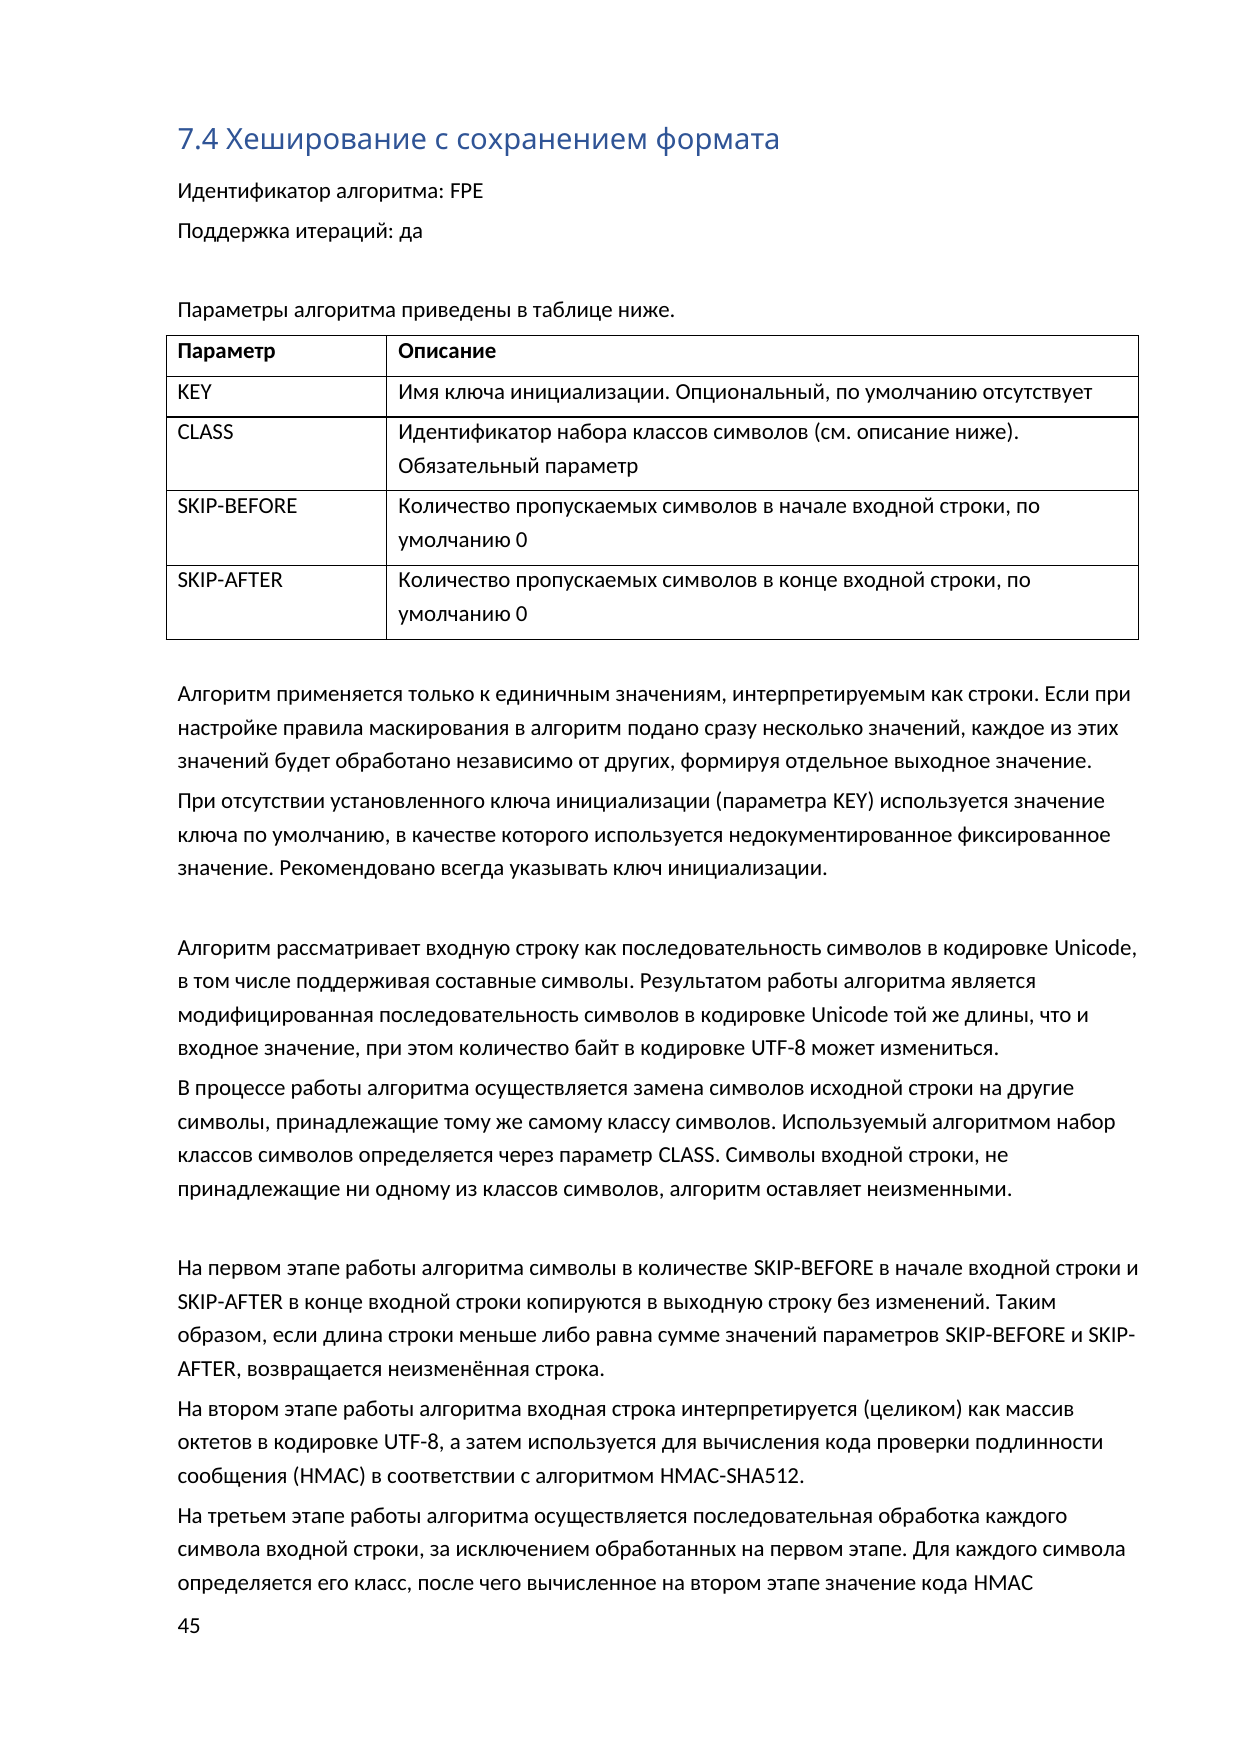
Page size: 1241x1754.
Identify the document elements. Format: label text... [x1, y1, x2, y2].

table_header Параметр [167, 336, 386, 376]
table_cell CLASS [167, 418, 386, 490]
text При отсутствии установленного ключа инициализации (параметра KEY) используется значение ключа по умолчанию, в качестве которого используется недокументированное фиксированное значение. Рекомендовано всегда указывать ключ инициализации. [177, 786, 1152, 881]
text На первом этапе работы алгоритма символы в количестве SKIP-BEFORE в начале входной строки и SKIP-AFTER в конце входной строки копируются в выходную строку без изменений. Таким образом, если длина строки меньше либо равна сумме значений параметров SKIP-BEFORE и SKIP-AFTER, возвращается неизменённая строка. [177, 1253, 1152, 1382]
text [177, 1501, 1152, 1596]
table_cell SKIP-AFTER [167, 566, 386, 638]
table_cell Имя ключа инициализации. Опциональный, по умолчанию отсутствует [387, 377, 1138, 416]
table_cell Количество пропускаемых символов в конце входной строки, по умолчанию 0 [387, 566, 1138, 638]
table_cell Количество пропускаемых символов в начале входной строки, по умолчанию 0 [387, 491, 1138, 564]
table_cell SKIP-BEFORE [167, 491, 386, 564]
table_cell Идентификатор набора классов символов (см. описание ниже). Обязательный параметр [387, 418, 1138, 490]
text Алгоритм рассматривает входную строку как последовательность символов в кодировке Unicode, в том числе поддерживая составные символы. Результатом работы алгоритма является модифицированная последовательность символов в кодировке Unicode той же длины, что и входное значение, при этом количество байт в кодировке UTF-8 может измениться. [177, 933, 1152, 1062]
text В процессе работы алгоритма осуществляется замена символов исходной строки на другие символы, принадлежащие тому же самому классу символов. Используемый алгоритмом набор классов символов определяется через параметр CLASS. Символы входной строки, не принадлежащие ни одному из классов символов, алгоритм оставляет неизменными. [177, 1073, 1152, 1202]
text Алгоритм применяется только к единичным значениям, интерпретируемым как строки. Если при настройке правила маскирования в алгоритм подано сразу несколько значений, каждое из этих значений будет обработано независимо от других, формируя отдельное выходное значение. [177, 679, 1152, 774]
text На втором этапе работы алгоритма входная строка интерпретируется (целиком) как массив октетов в кодировке UTF-8, а затем используется для вычисления кода проверки подлинности сообщения (HMAC) в соответствии с алгоритмом HMAC-SHA512. [177, 1394, 1152, 1489]
table_header Описание [387, 336, 1138, 376]
text Параметры алгоритма приведены в таблице ниже. [177, 296, 1152, 323]
table_cell KEY [167, 377, 386, 416]
subtitle 7.4 Хеширование с сохранением формата [177, 118, 1152, 158]
text Поддержка итераций: да [177, 216, 1152, 244]
text Идентификатор алгоритма: FPE [177, 176, 1152, 204]
